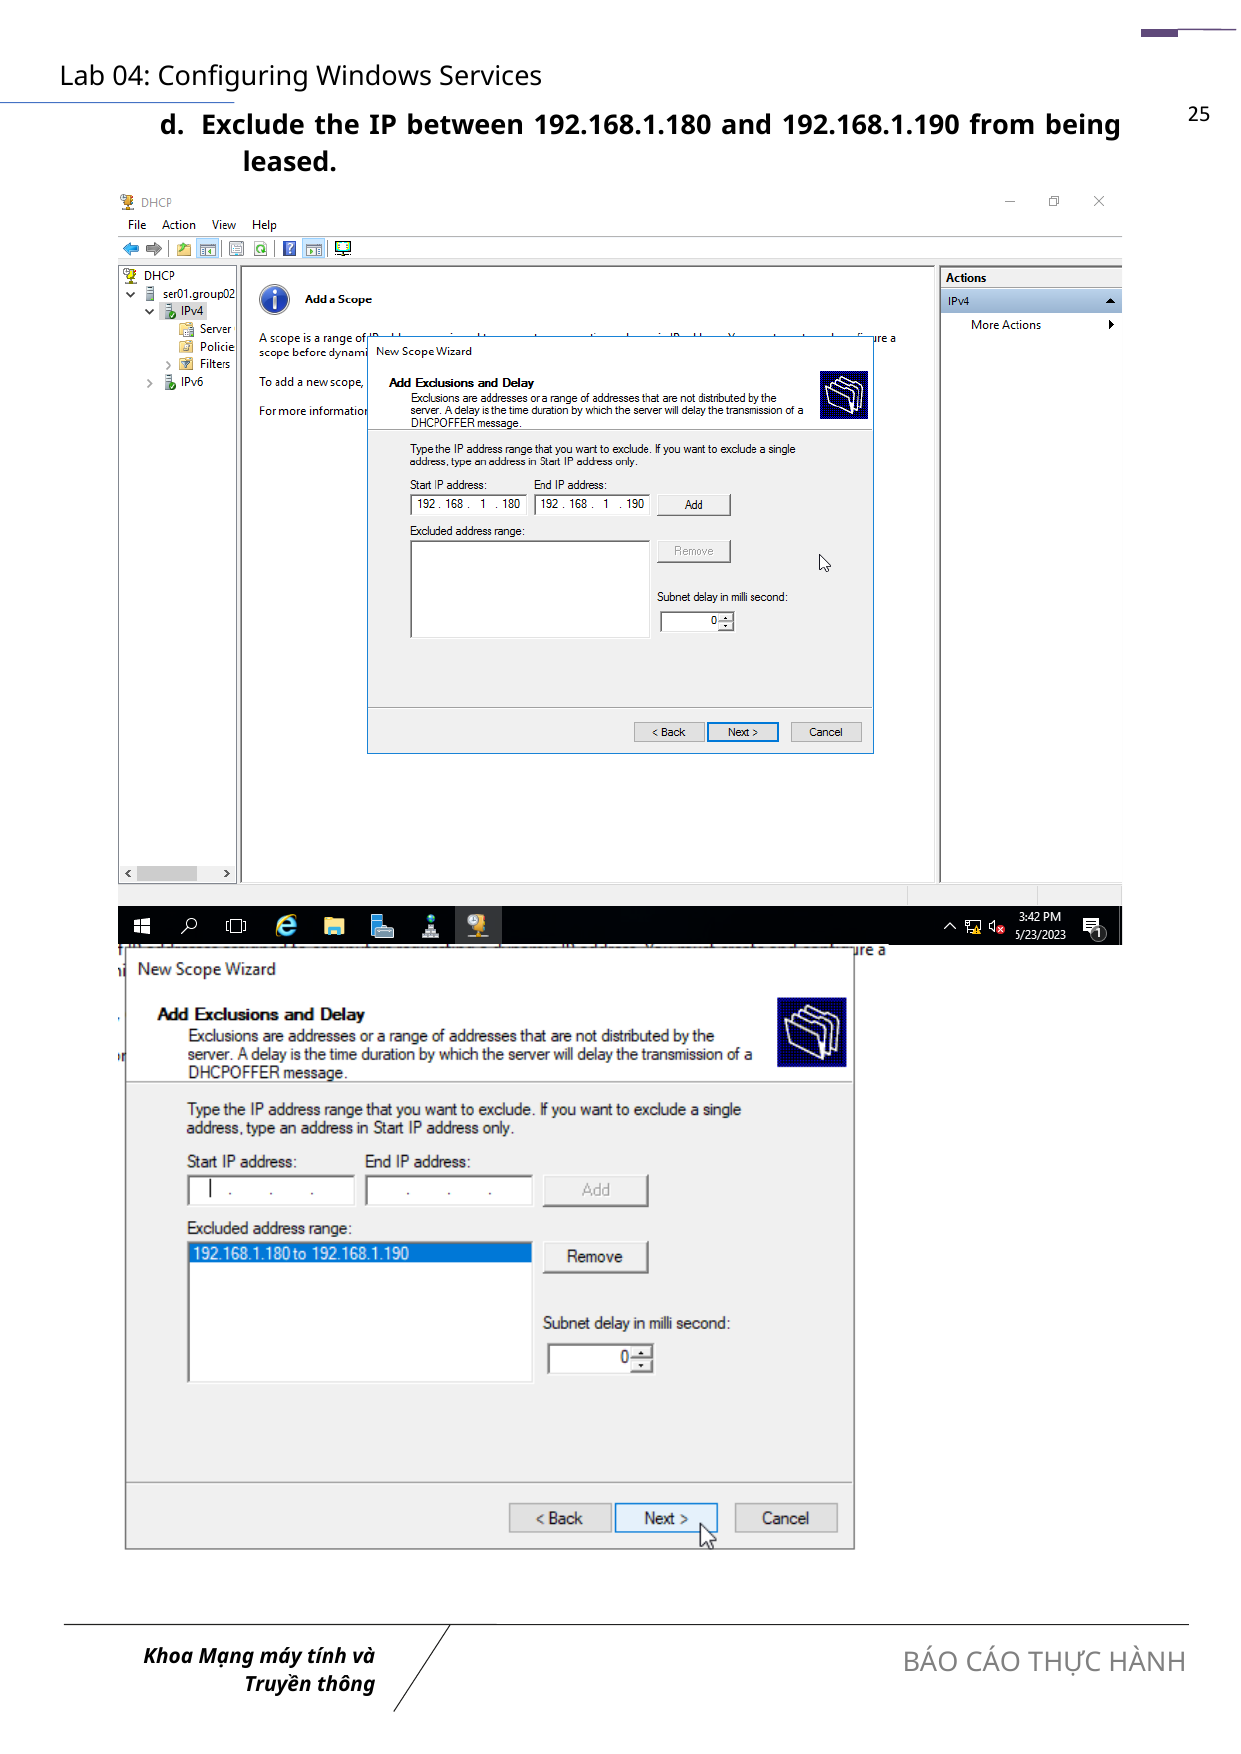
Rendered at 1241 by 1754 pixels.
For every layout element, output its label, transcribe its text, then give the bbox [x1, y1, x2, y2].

subtitle Exclude the IP between 192.168.1.180 and 192.168.1.190 from being leased. [159, 106, 1122, 179]
picture [118, 191, 1123, 1564]
